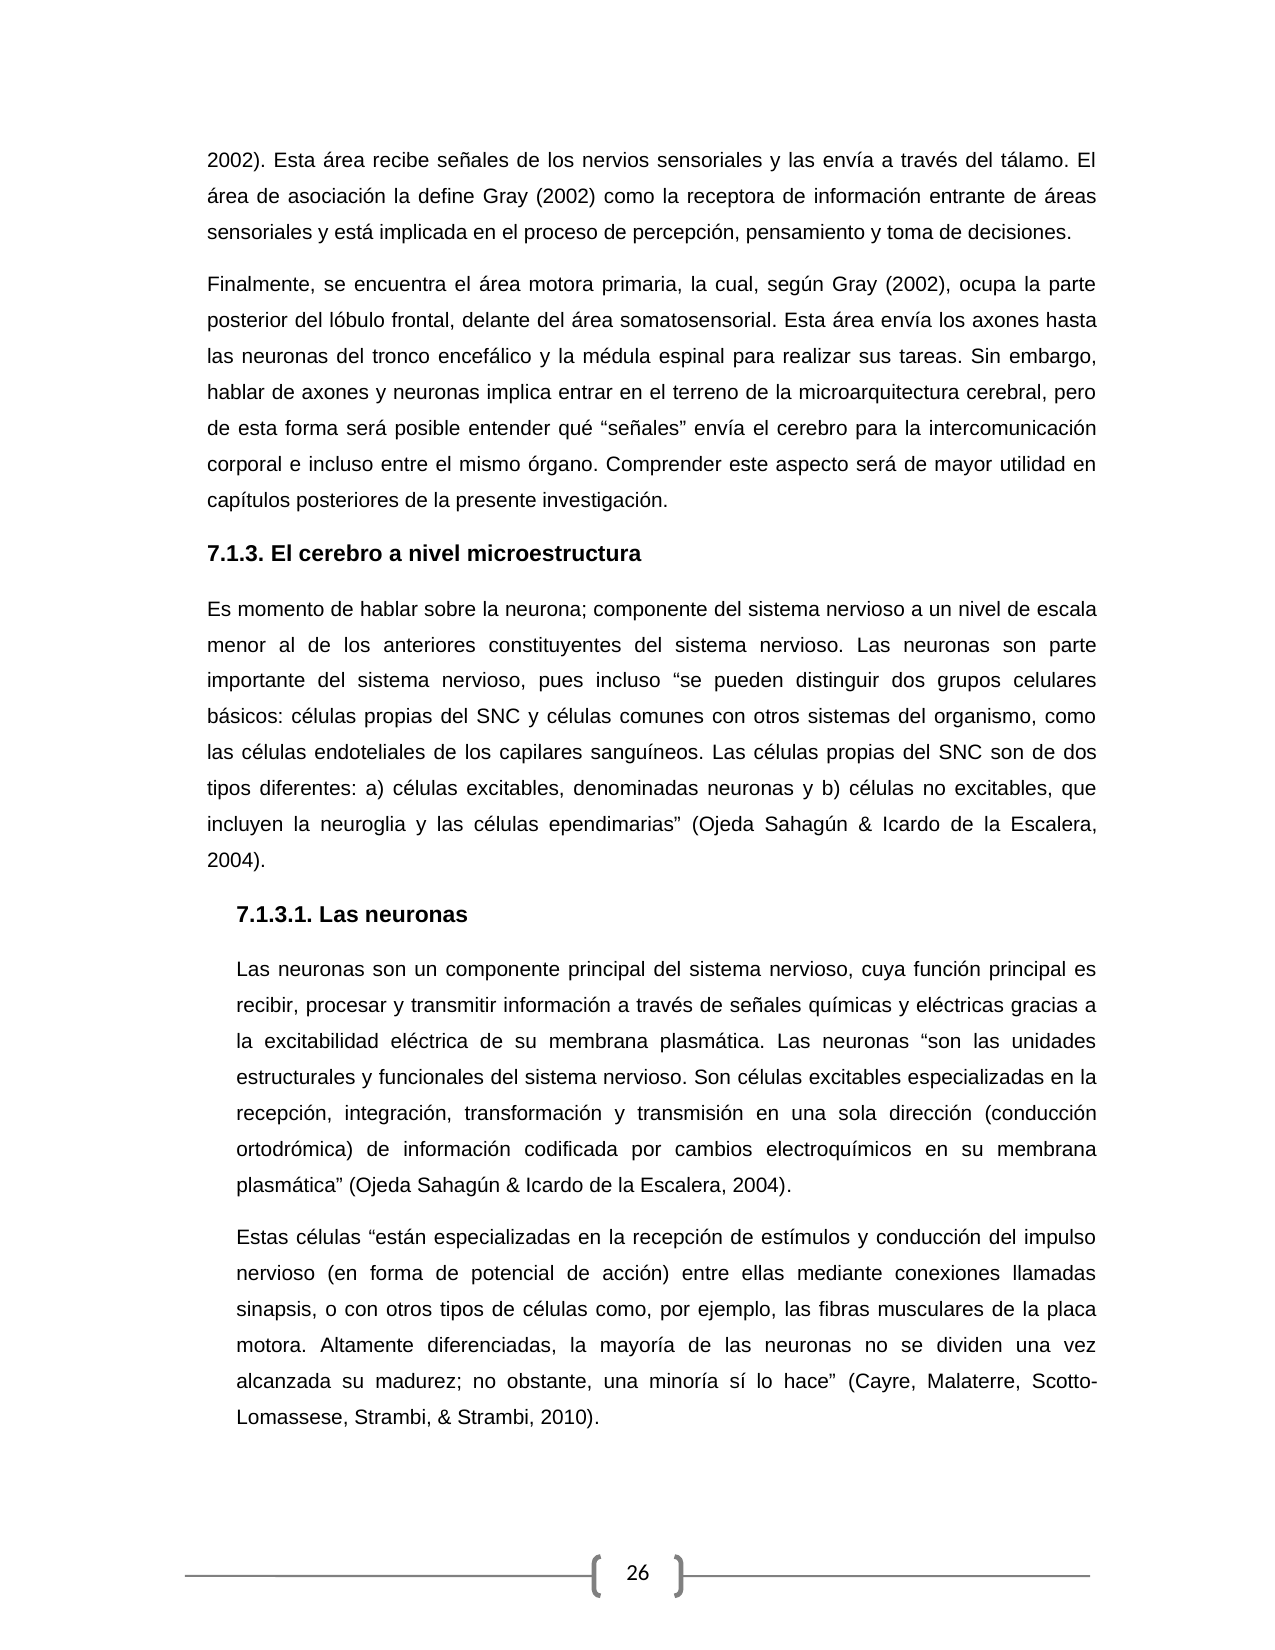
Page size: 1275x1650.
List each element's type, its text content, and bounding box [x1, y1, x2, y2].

text Finalmente, se encuentra el área motora primaria, la cual, según Gray (2002), ocupa la parte posterior del lóbulo frontal, delante del área somatosensorial. Esta área envía los axones hasta las neuronas del tronco encefálico y la médula espinal para realizar sus tareas. Sin embargo, hablar de axones y neuronas implica entrar en el terreno de la microarquitectura cerebral, pero de esta forma será posible entender qué “señales” envía el cerebro para la intercomunicación corporal e incluso entre el mismo órgano. Comprender este aspecto será de mayor utilidad en capítulos posteriores de la presente investigación. [207, 272, 1098, 512]
text Es momento de hablar sobre la neurona; componente del sistema nervioso a un nivel de escala menor al de los anteriores constituyentes del sistema nervioso. Las neuronas son parte importante del sistema nervioso, pues incluso “se pueden distinguir dos grupos celulares básicos: células propias del SNC y células comunes con otros sistemas del organismo, como las células endoteliales de los capilares sanguíneos. Las células propias del SNC son de dos tipos diferentes: a) células excitables, denominadas neuronas y b) células no excitables, que incluyen la neuroglia y las células ependimarias” . [207, 596, 1098, 872]
text 7.1.3.1. Las neuronas [236, 901, 1098, 927]
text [207, 148, 1098, 243]
text Estas células “están especializadas en la recepción de estímulos y conducción del impulso nervioso (en forma de potencial de acción) entre ellas mediante conexiones llamadas sinapsis, o con otros tipos de células como, por ejemplo, las fibras musculares de la placa motora. Altamente diferenciadas, la mayoría de las neuronas no se dividen una vez alcanzada su madurez; no obstante, una minoría sí lo hace” . [236, 1225, 1098, 1429]
text 7.1.3. El cerebro a nivel microestructura [207, 540, 1098, 567]
text Las neuronas son un componente principal del sistema nervioso, cuya función principal es recibir, procesar y transmitir información a través de señales químicas y eléctricas gracias a la excitabilidad eléctrica de su membrana plasmática. Las neuronas “son las unidades estructurales y funcionales del sistema nervioso. Son células excitables especializadas en la recepción, integración, transformación y transmisión en una sola dirección (conducción ortodrómica) de información codificada por cambios electroquímicos en su membrana plasmática” . [236, 957, 1098, 1196]
